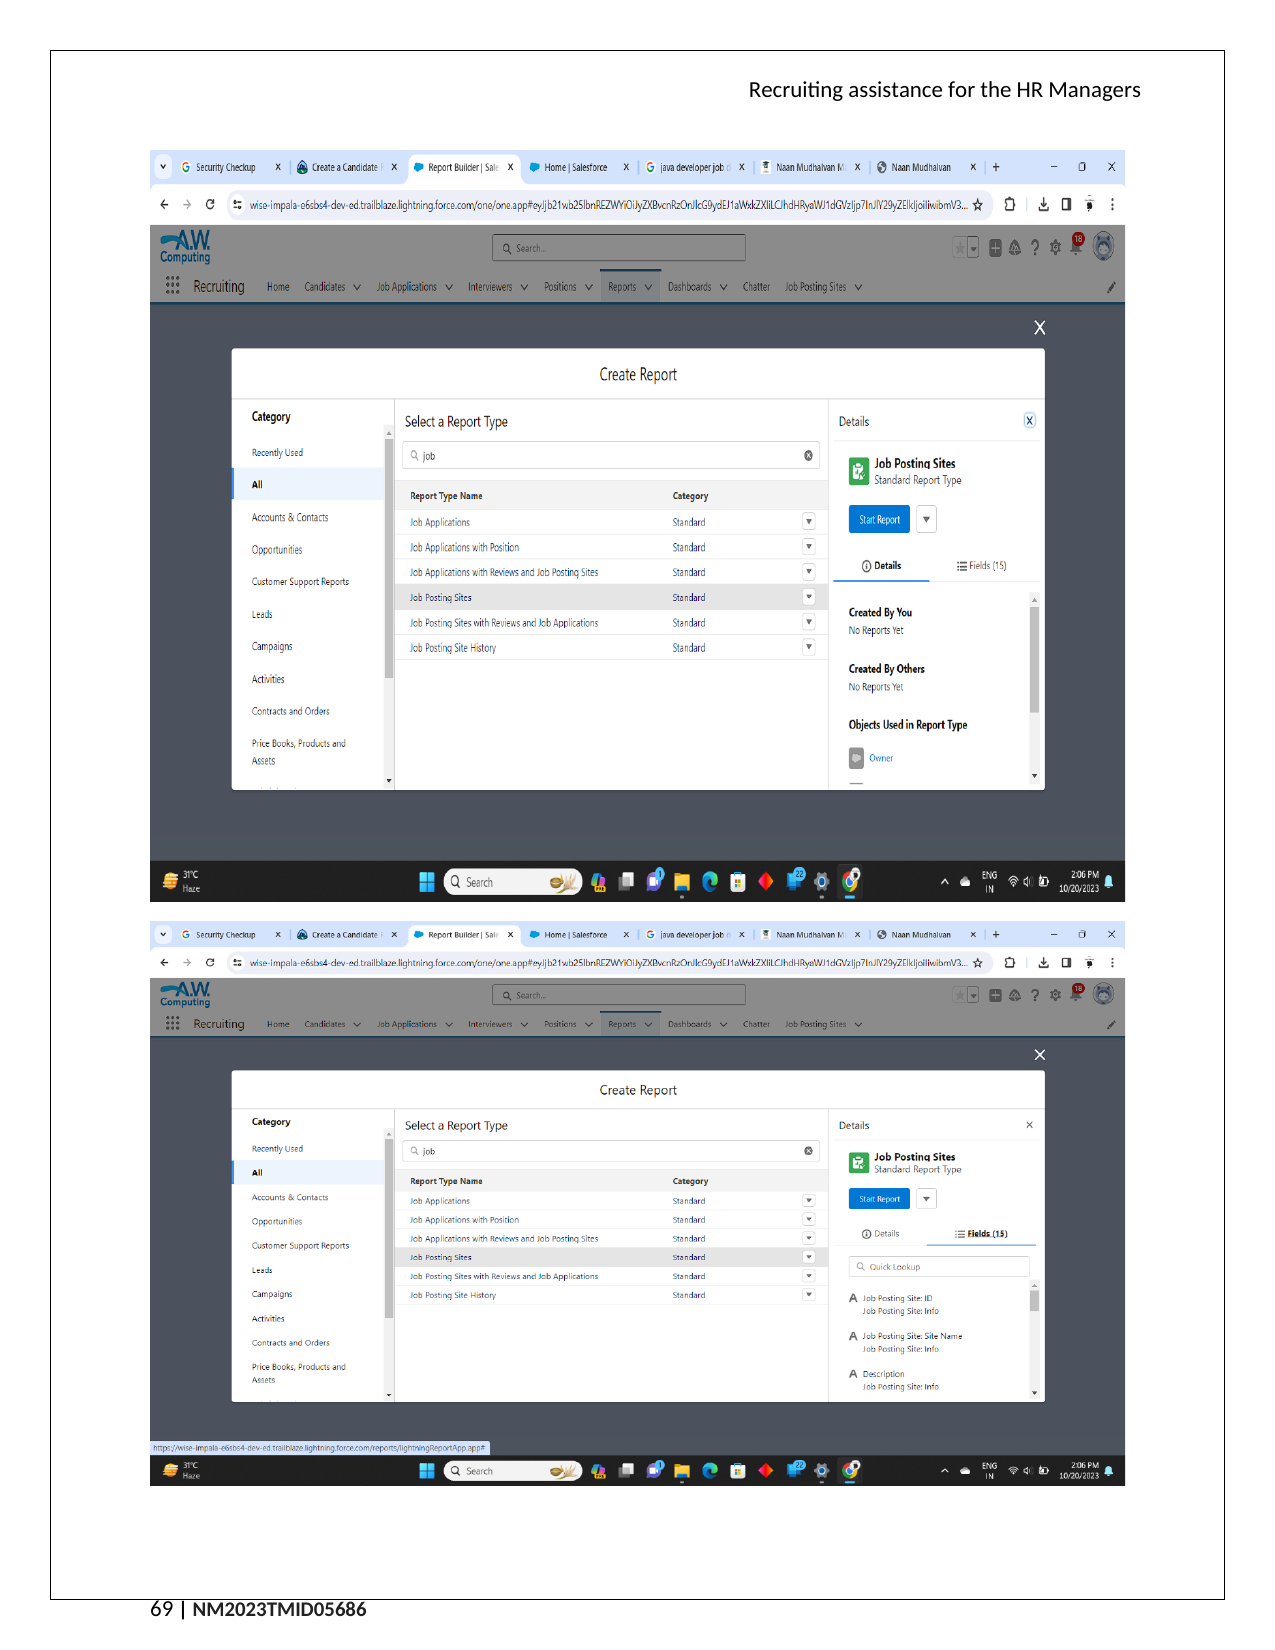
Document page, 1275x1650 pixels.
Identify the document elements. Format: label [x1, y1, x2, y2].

picture [150, 921, 1125, 1486]
text [150, 150, 1154, 1492]
picture [150, 150, 1125, 902]
